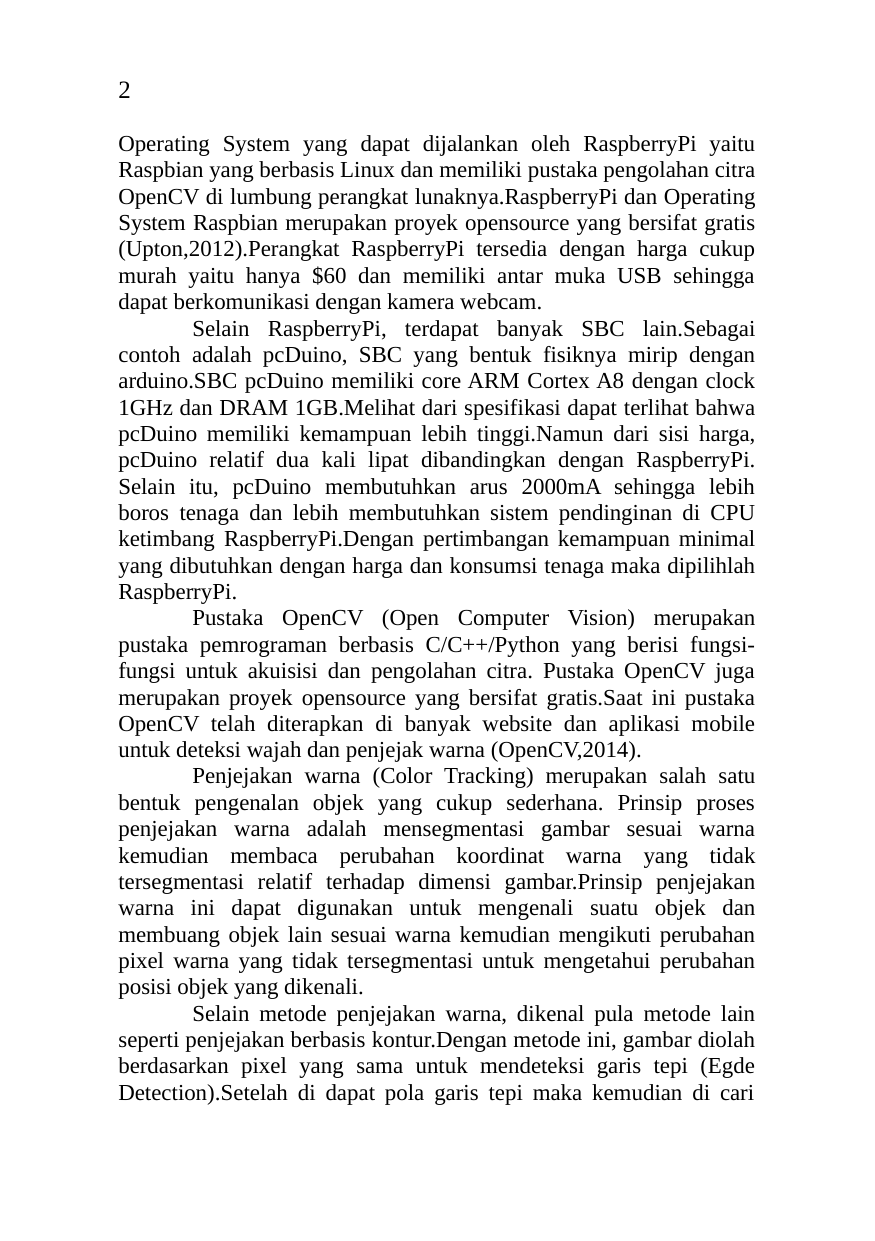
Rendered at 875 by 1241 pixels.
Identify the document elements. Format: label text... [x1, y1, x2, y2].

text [118, 1000, 756, 1105]
text Penjejakan warna (Color Tracking) merupakan salah satu bentuk pengenalan objek yang cukup sederhana. Prinsip proses penjejakan warna adalah mensegmentasi gambar sesuai warna kemudian membaca perubahan koordinat warna yang tidak tersegmentasi relatif terhadap dimensi gambar.Prinsip penjejakan warna ini dapat digunakan untuk mengenali suatu objek dan membuang objek lain sesuai warna kemudian mengikuti perubahan pixel warna yang tidak tersegmentasi untuk mengetahui perubahan posisi objek yang dikenali. [118, 763, 756, 1000]
text Selain RaspberryPi, terdapat banyak SBC lain.Sebagai contoh adalah pcDuino, SBC yang bentuk fisiknya mirip dengan arduino.SBC pcDuino memiliki core ARM Cortex A8 dengan clock 1GHz dan DRAM 1GB.Melihat dari spesifikasi dapat terlihat bahwa pcDuino memiliki kemampuan lebih tinggi.Namun dari sisi harga, pcDuino relatif dua kali lipat dibandingkan dengan RaspberryPi. Selain itu, pcDuino membutuhkan arus 2000mA sehingga lebih boros tenaga dan lebih membutuhkan sistem pendinginan di CPU ketimbang RaspberryPi.Dengan pertimbangan kemampuan minimal yang dibutuhkan dengan harga dan konsumsi tenaga maka dipilihlah RaspberryPi. [118, 314, 756, 604]
text Pustaka OpenCV (Open Computer Vision) merupakan pustaka pemrograman berbasis C/C++/Python yang berisi fungsi-fungsi untuk akuisisi dan pengolahan citra. Pustaka OpenCV juga merupakan proyek opensource yang bersifat gratis.Saat ini pustaka OpenCV telah diterapkan di banyak website dan aplikasi mobile untuk deteksi wajah dan penjejak warna (OpenCV,2014). [118, 604, 756, 763]
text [118, 130, 756, 314]
